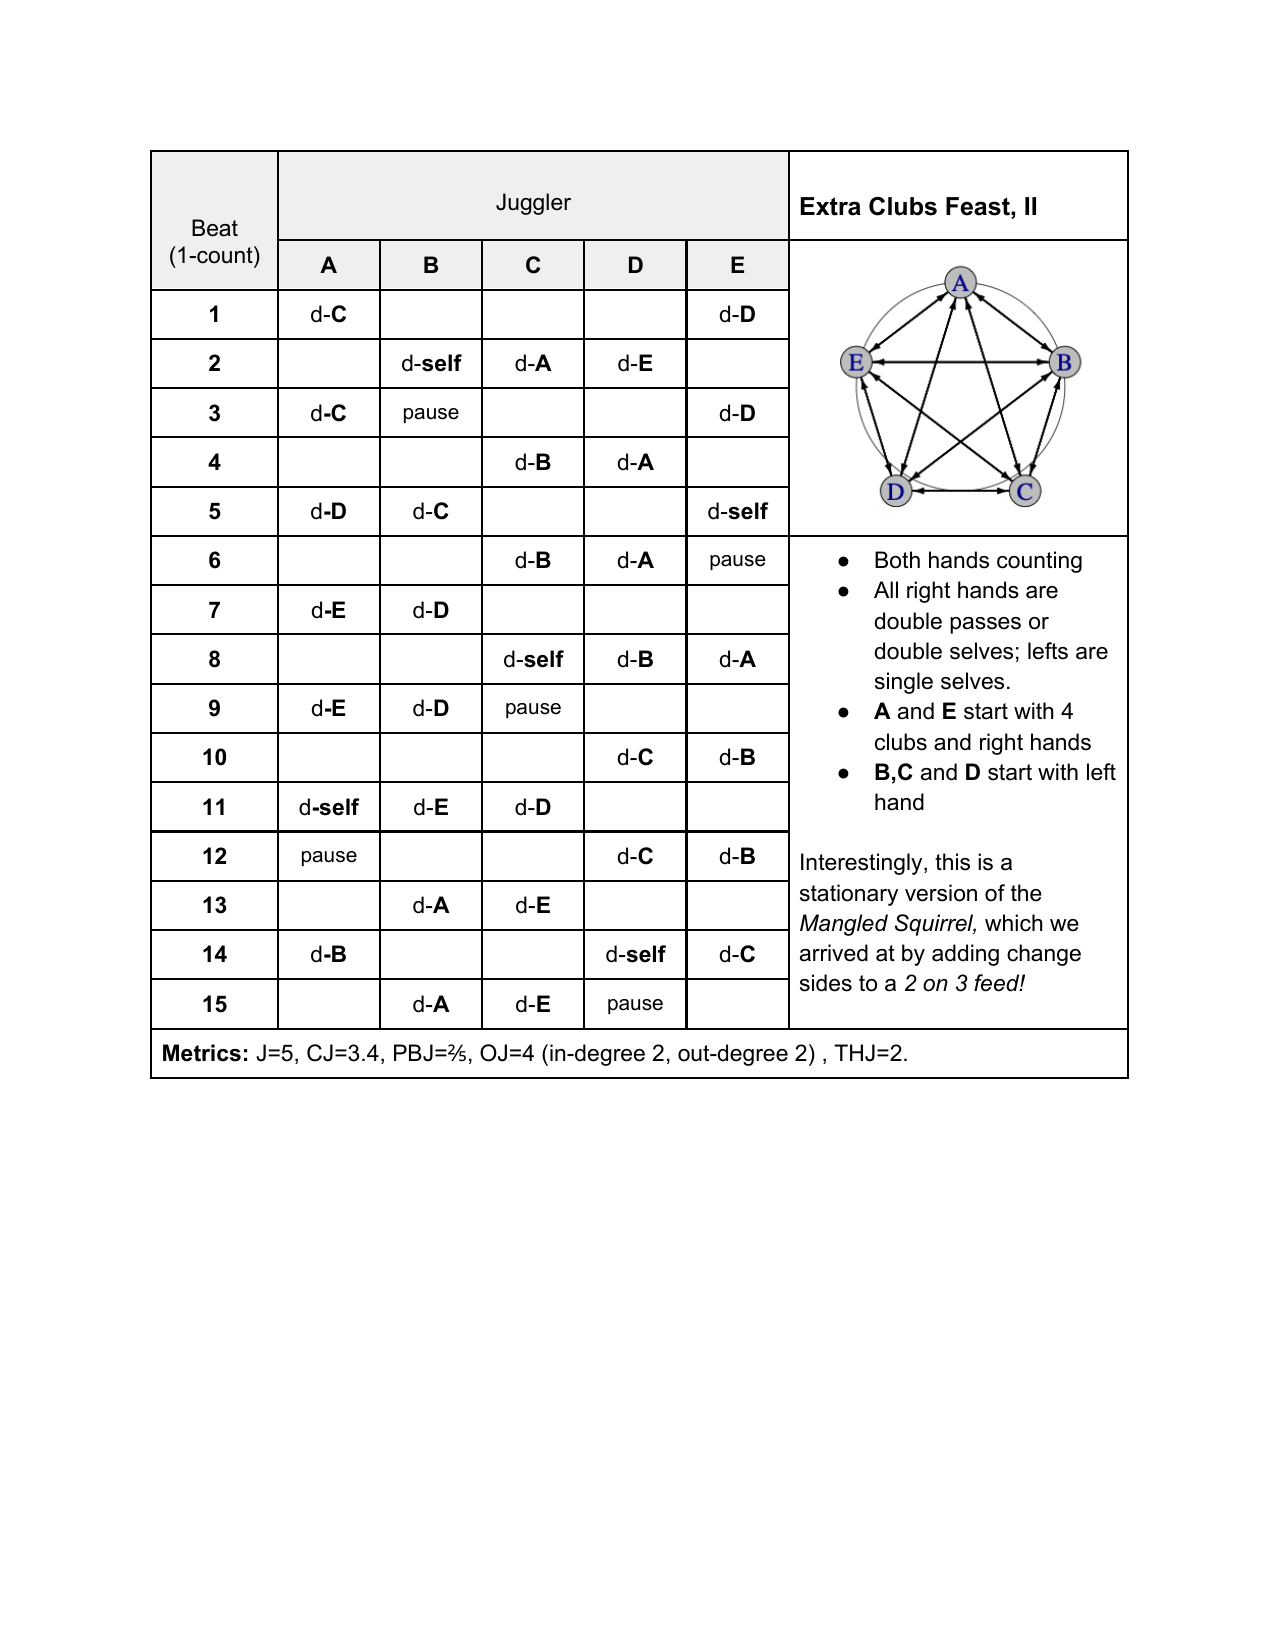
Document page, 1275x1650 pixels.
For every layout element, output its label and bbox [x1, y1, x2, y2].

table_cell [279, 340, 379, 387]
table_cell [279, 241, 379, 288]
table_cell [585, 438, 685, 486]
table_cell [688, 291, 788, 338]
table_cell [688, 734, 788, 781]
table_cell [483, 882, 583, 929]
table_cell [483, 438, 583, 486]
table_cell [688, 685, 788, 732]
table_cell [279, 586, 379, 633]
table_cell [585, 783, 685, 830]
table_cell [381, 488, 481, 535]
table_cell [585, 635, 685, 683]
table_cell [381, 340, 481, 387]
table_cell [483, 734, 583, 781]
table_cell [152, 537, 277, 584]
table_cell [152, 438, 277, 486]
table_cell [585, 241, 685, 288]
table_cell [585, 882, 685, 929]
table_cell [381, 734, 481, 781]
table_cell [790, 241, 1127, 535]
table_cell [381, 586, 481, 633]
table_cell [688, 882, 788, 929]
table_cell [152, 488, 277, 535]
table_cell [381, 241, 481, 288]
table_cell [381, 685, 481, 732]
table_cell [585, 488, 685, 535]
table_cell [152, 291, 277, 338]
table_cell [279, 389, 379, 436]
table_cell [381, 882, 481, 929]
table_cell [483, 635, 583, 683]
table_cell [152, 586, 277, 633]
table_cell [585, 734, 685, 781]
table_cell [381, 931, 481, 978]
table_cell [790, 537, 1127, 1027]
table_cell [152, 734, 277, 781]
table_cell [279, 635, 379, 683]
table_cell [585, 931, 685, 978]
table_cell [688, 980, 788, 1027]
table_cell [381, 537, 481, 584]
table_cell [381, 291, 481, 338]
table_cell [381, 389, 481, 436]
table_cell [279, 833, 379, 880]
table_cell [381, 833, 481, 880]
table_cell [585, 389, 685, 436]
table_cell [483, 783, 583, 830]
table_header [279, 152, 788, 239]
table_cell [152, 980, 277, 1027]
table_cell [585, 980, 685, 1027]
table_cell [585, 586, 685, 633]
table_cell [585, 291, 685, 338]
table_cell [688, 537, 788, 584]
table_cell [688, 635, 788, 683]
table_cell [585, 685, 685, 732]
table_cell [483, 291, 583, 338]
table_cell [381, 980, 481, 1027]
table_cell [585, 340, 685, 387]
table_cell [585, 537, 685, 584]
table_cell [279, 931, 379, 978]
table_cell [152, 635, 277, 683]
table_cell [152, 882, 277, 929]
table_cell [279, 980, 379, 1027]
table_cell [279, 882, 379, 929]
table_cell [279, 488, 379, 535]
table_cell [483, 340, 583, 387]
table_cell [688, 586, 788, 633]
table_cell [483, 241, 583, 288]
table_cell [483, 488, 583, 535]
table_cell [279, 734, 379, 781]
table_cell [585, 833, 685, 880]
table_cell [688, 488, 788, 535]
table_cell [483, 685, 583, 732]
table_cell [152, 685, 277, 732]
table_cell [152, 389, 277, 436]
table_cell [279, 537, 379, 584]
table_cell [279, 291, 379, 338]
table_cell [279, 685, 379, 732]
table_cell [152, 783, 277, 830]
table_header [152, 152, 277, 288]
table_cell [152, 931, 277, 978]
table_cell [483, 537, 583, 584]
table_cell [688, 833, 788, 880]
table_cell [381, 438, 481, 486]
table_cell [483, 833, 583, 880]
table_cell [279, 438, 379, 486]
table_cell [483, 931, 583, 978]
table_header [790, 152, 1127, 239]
picture [825, 251, 1091, 525]
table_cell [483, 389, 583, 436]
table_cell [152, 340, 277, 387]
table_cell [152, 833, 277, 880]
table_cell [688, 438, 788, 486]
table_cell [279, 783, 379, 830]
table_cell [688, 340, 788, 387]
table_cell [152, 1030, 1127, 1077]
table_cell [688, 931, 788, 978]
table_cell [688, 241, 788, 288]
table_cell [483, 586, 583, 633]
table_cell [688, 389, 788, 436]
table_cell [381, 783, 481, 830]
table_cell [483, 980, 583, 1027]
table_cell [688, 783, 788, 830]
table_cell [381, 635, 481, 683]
